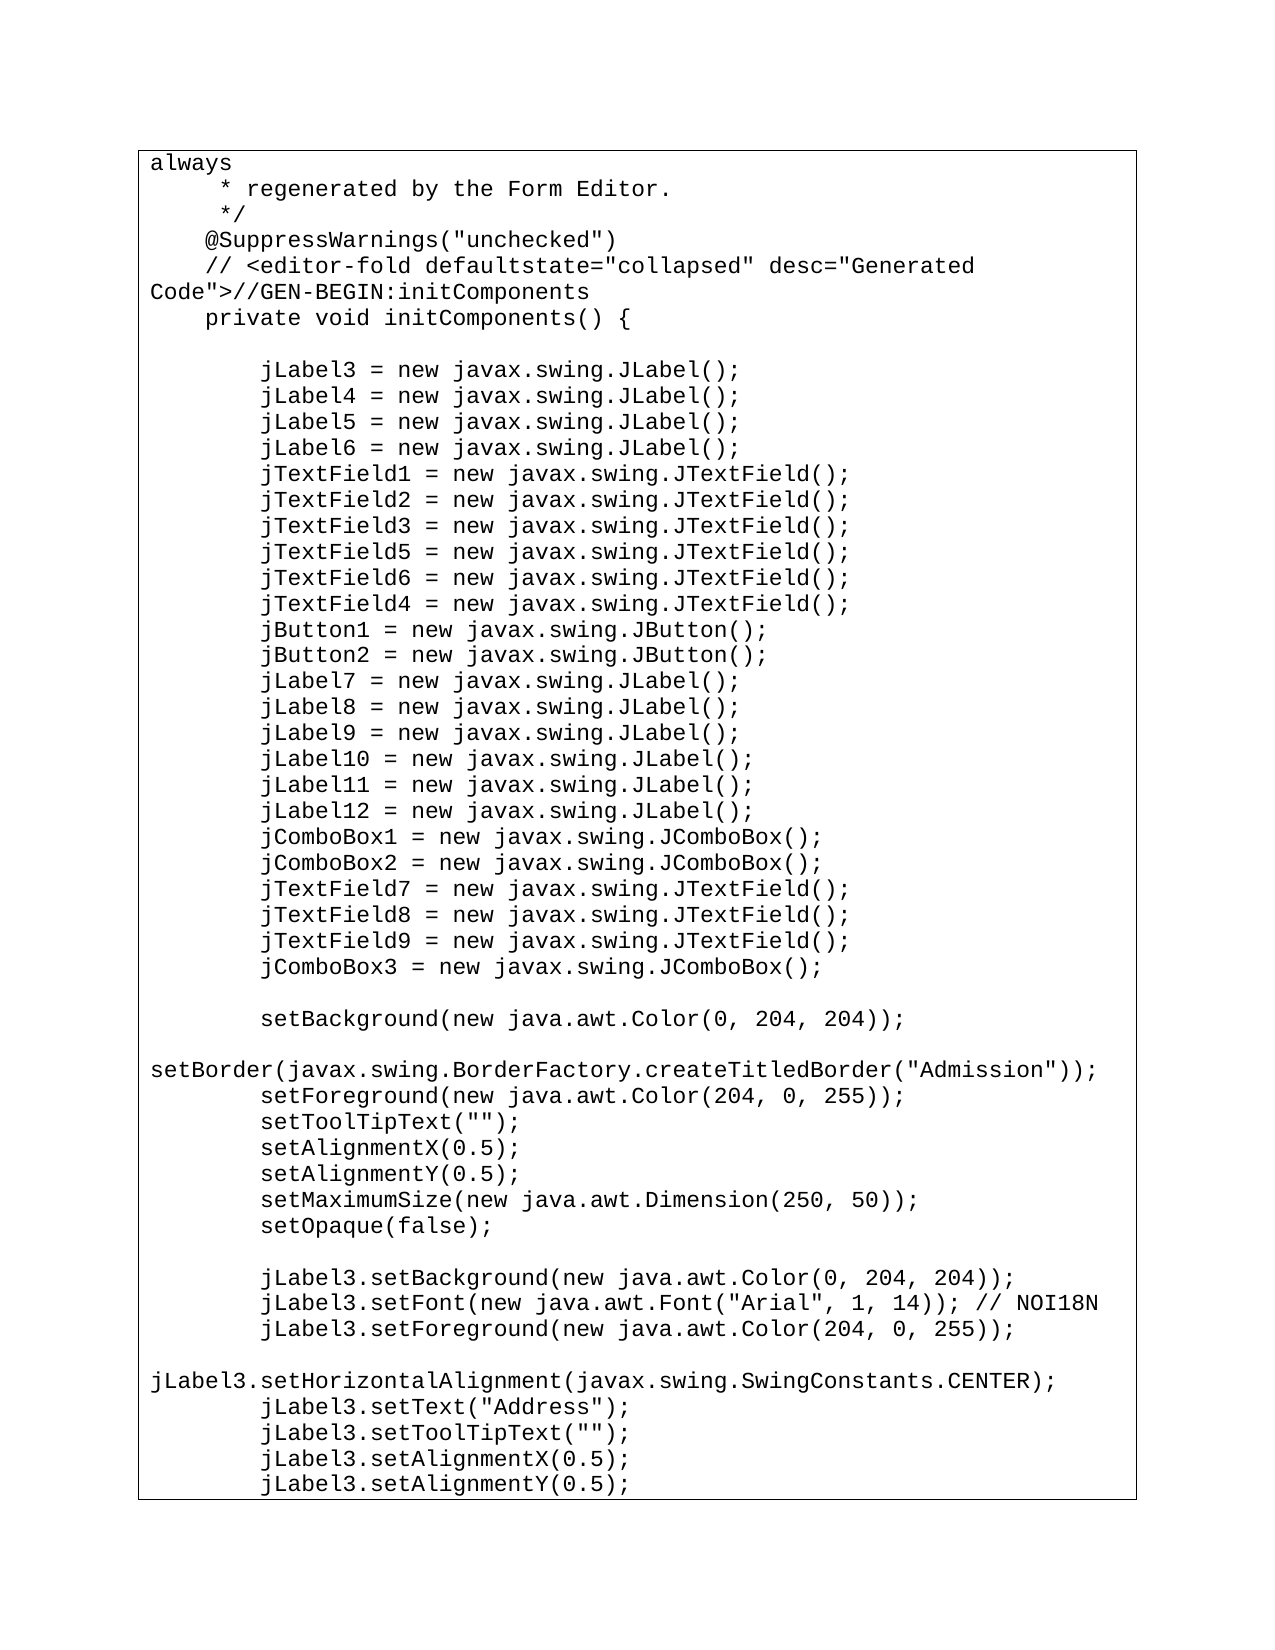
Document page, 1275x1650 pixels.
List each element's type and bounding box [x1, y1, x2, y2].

table_cell [139, 151, 1136, 1499]
